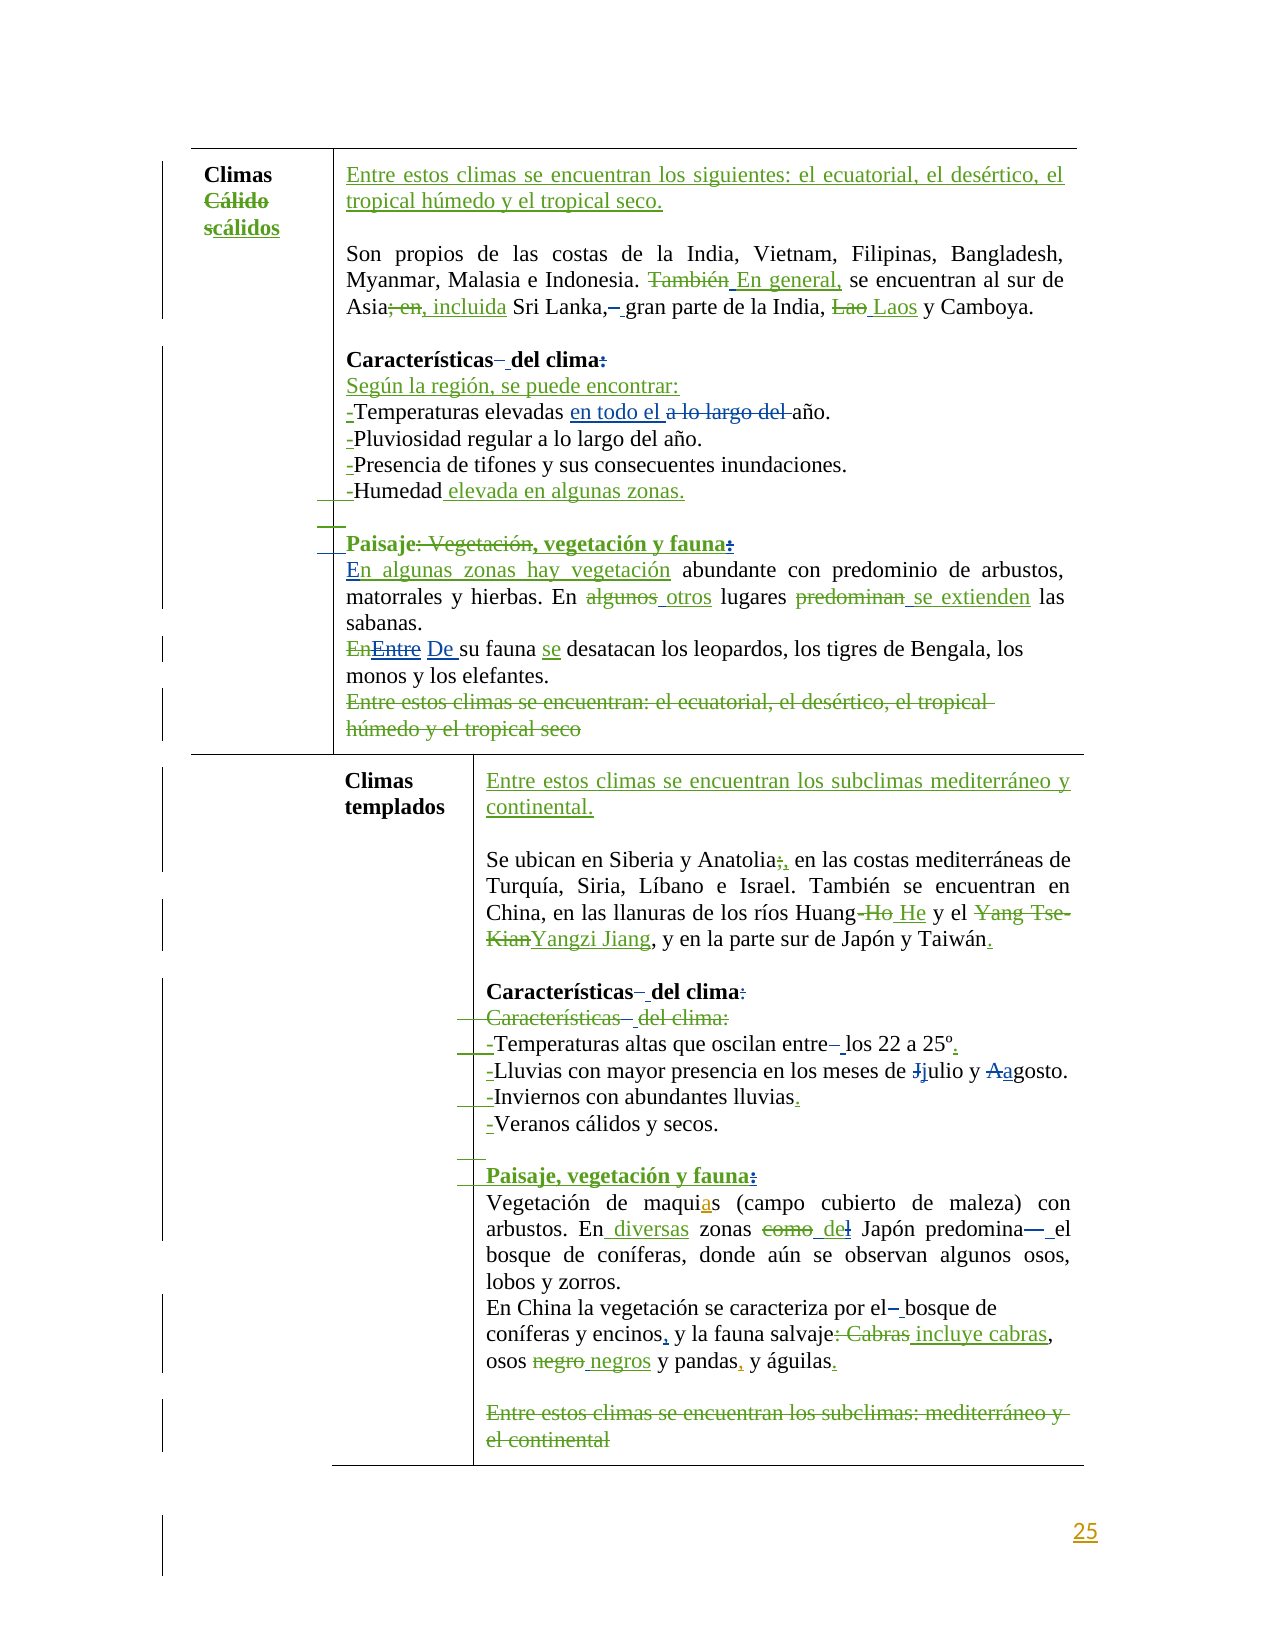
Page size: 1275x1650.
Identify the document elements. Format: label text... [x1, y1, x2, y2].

table_cell Son propios de las costas de la India, Vietnam, Filipinas, Bangladesh, Myanmar, Malasia e Indonesia. se encuentran al sur de Asia Sri Lanka,gran parte de la India, y Camboya. Característicasdel clima Temperaturas elevadas año. Pluviosidad regular a lo largo del año. Presencia de tifones y sus consecuentes inundaciones. Humedad Paisaje abundante con predominio de arbustos, matorrales y hierbas. En lugares las sabanas. su fauna desatacan los leopardos, los tigres de Bengala, los monos y los elefantes. [334, 149, 1077, 753]
table_cell Climas templados [332, 755, 473, 1465]
table_cell Se ubican en Siberia y Anatolia en las costas mediterráneas de Turquía, Siria, Líbano e Israel. También se encuentran en China, en las llanuras de los ríos Huang y el , y en la parte sur de Japón y Taiwán Característicasdel clima Temperaturas altas que oscilan entrelos 22 a 25º Lluvias con mayor presencia en los meses de ulio y gosto. Inviernos con abundantes lluvias Veranos cálidos y secos. Vegetación de maquis (campo cubierto de maleza) con arbustos. En zonas Japón predominael bosque de coníferas, donde aún se observan algunos osos, lobos y zorros. En China la vegetación se caracteriza por elbosque de coníferas y encinos y la fauna salvaje, osos y pandas y águilas [474, 755, 1084, 1465]
table_cell Climas [191, 149, 333, 753]
